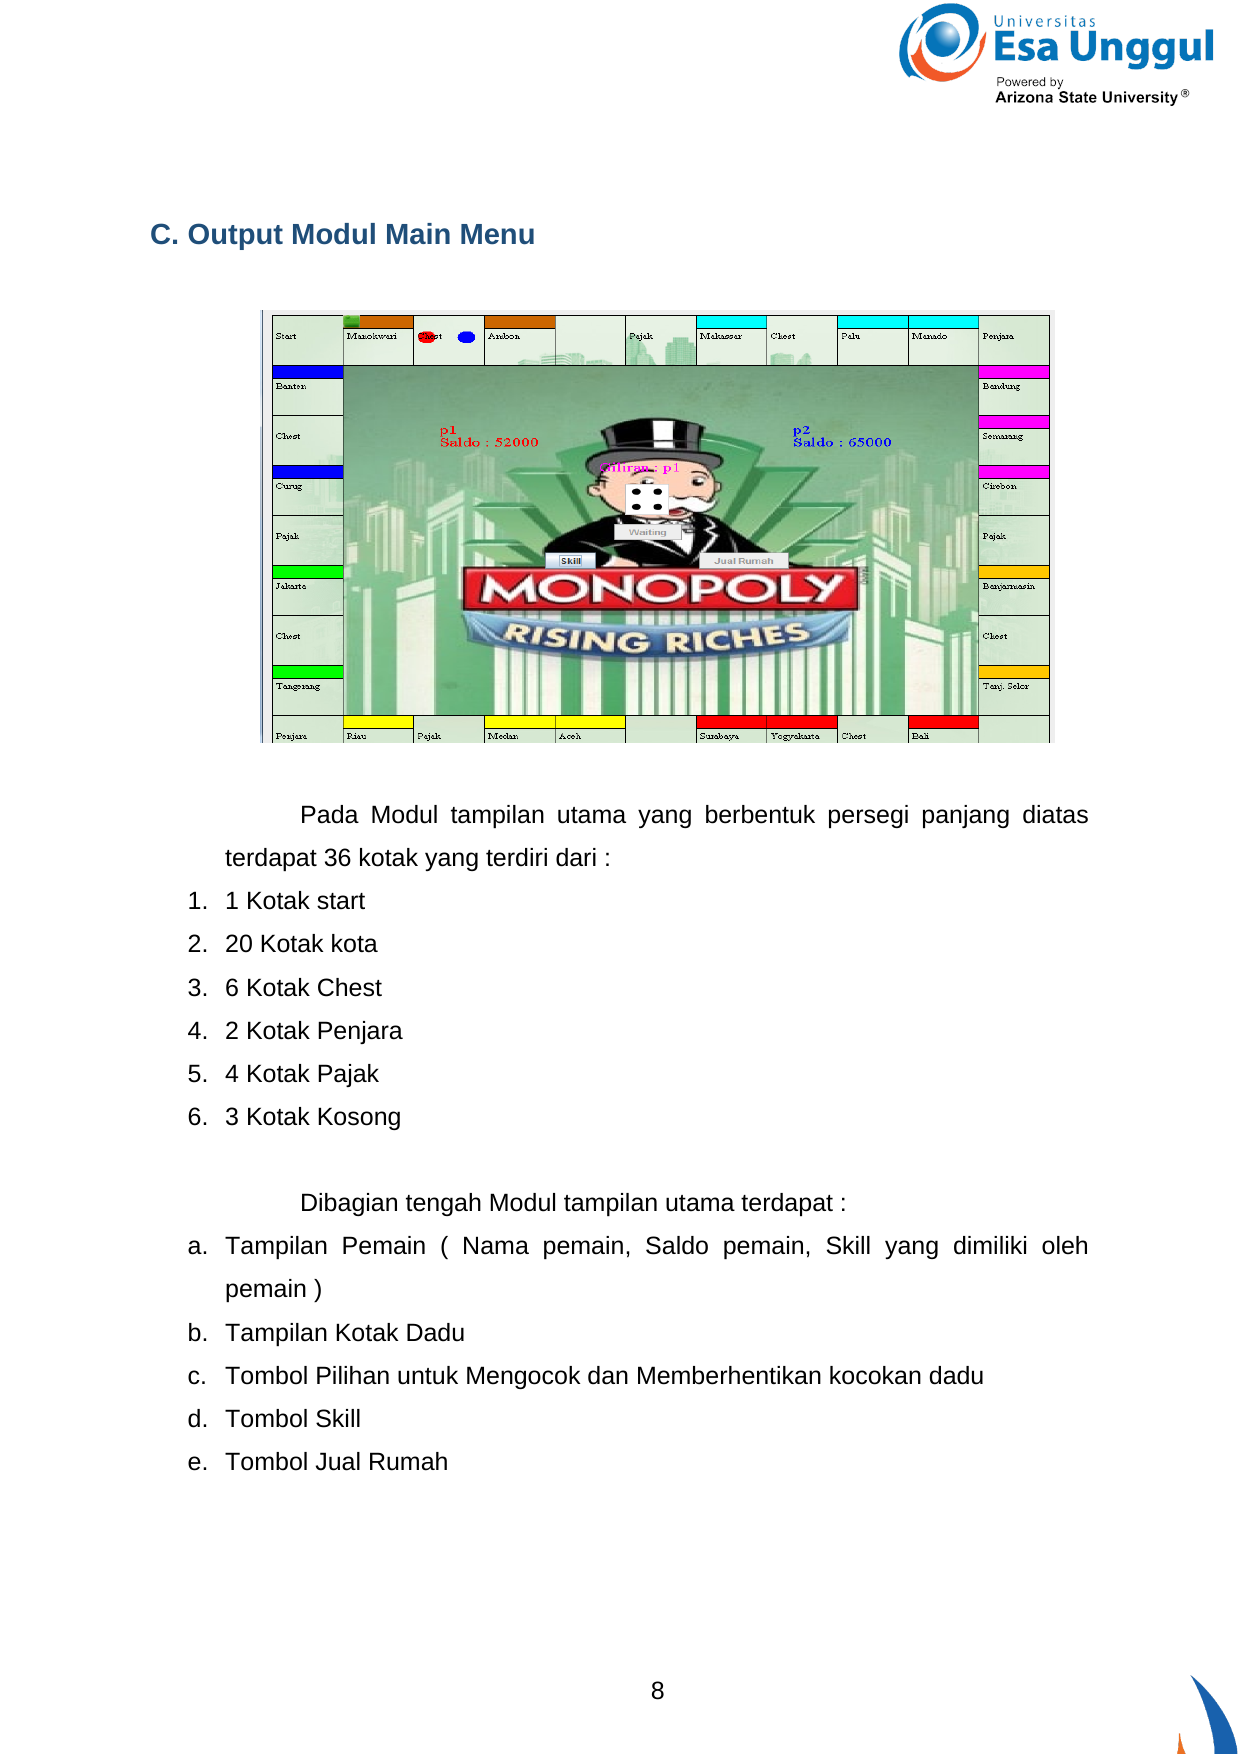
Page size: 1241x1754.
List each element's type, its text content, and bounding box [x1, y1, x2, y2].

list Tombol Skill [187, 1404, 1090, 1432]
list Tombol Pilihan untuk Mengocok dan Memberhentikan kocokan dadu [187, 1361, 1090, 1389]
text Dibagian tengah Modul tampilan utama terdapat : [225, 1188, 1090, 1217]
list 2 Kotak Penjara [187, 1016, 1090, 1044]
list Tampilan Pemain ( Nama pemain, Saldo pemain, Skill yang dimiliki oleh pemain ) [187, 1231, 1090, 1303]
list 20 Kotak kota [187, 929, 1090, 958]
list Tampilan Kotak Dadu [187, 1317, 1090, 1346]
list 1 Kotak start [187, 886, 1090, 915]
list 4 Kotak Pajak [187, 1059, 1090, 1087]
list 3 Kotak Kosong [187, 1102, 1090, 1131]
list Tombol Jual Rumah [187, 1447, 1090, 1476]
picture [260, 310, 1055, 743]
list 6 Kotak Chest [187, 972, 1090, 1001]
text Pada Modul tampilan utama yang berbentuk persegi panjang diatas terdapat 36 kotak yang terdiri dari : [225, 800, 1090, 872]
picture [0, 1675, 1238, 1754]
picture [890, 0, 1224, 108]
subtitle Output Modul Main Menu [150, 217, 1090, 251]
